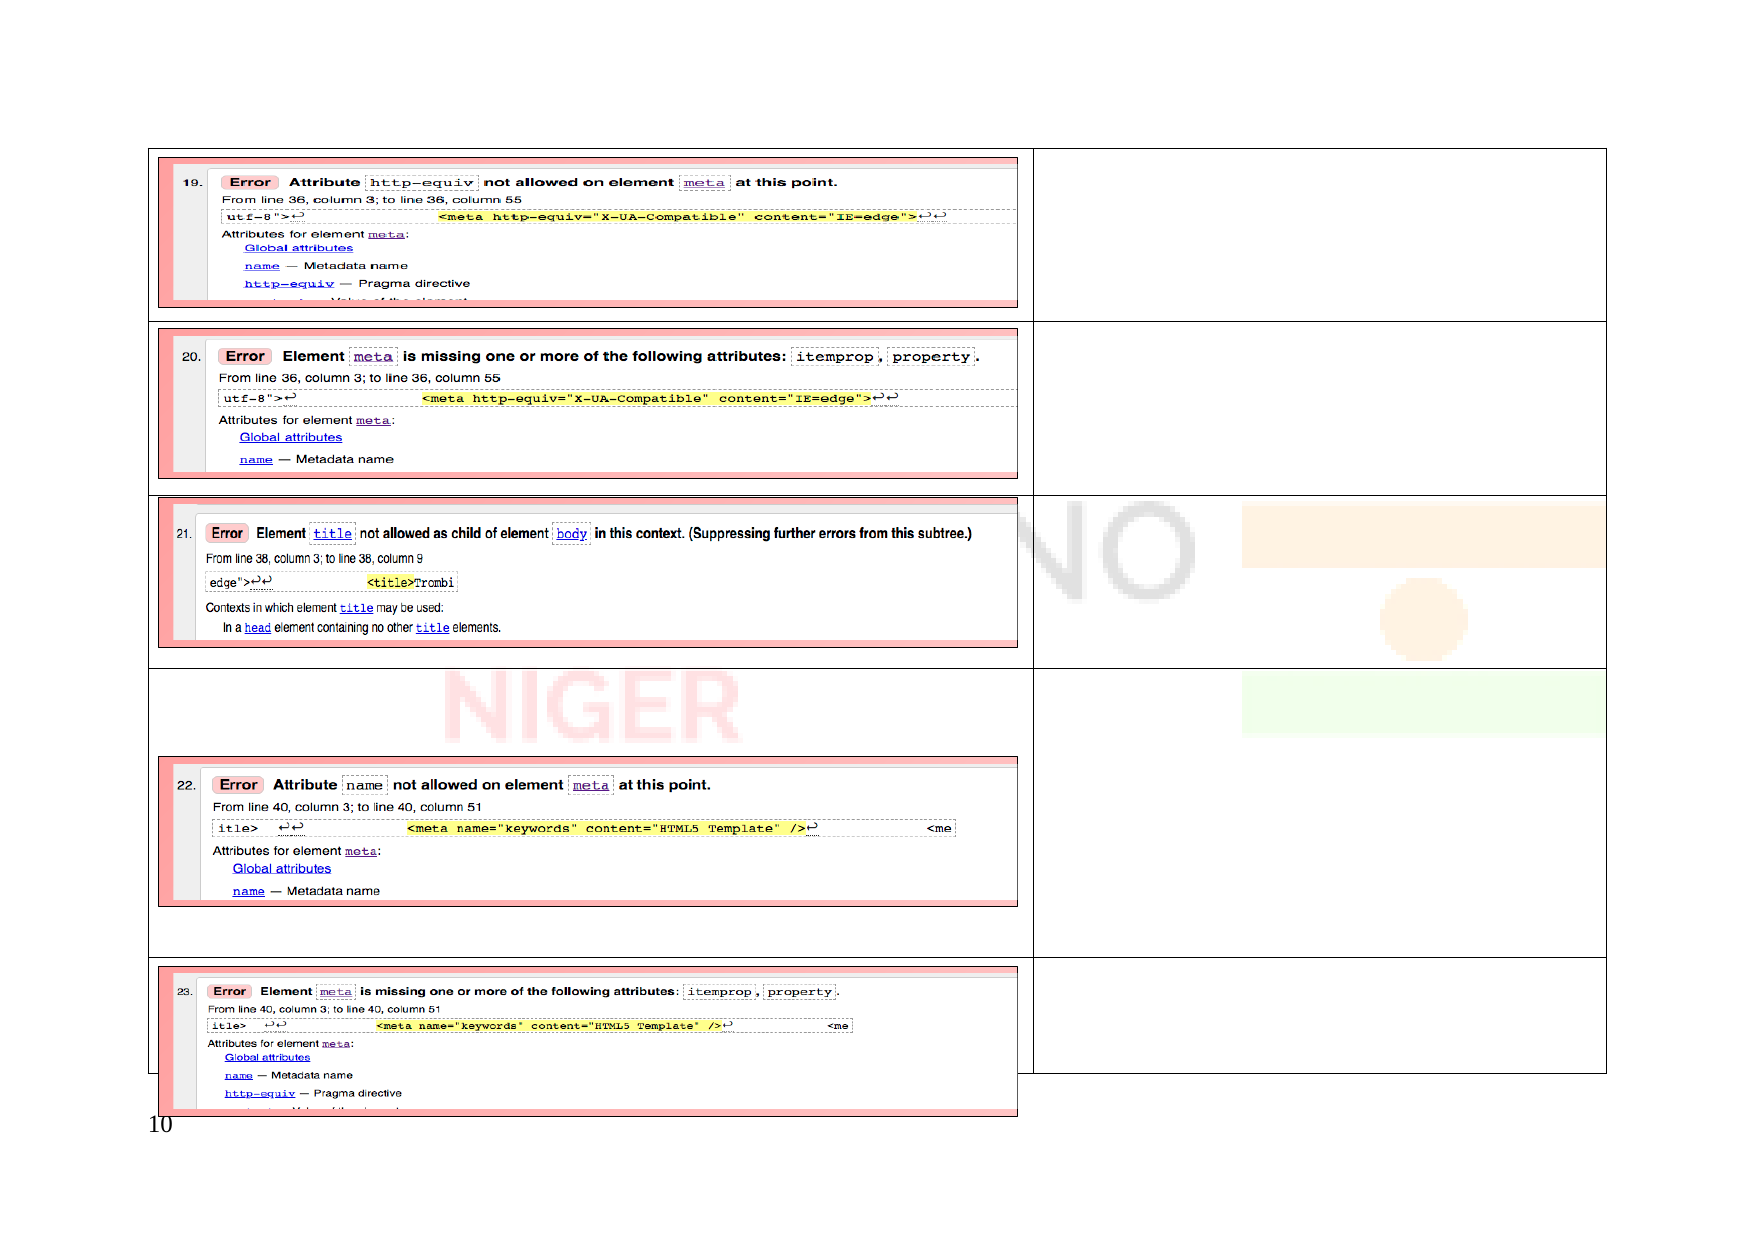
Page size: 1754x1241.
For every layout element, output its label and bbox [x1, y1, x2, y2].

table_cell [1034, 322, 1606, 495]
table_cell [1034, 669, 1606, 957]
table_cell [1034, 496, 1606, 668]
table_cell [1034, 958, 1606, 1073]
table_cell [149, 669, 1033, 957]
picture [173, 764, 1018, 900]
table_cell [149, 496, 1033, 668]
picture [173, 164, 1018, 300]
table_cell [1034, 149, 1606, 321]
picture [173, 973, 1018, 1109]
picture [173, 336, 1018, 472]
picture [173, 504, 1018, 640]
table_cell [149, 149, 1033, 321]
table_cell [149, 958, 1033, 1073]
table_cell [149, 322, 1033, 495]
